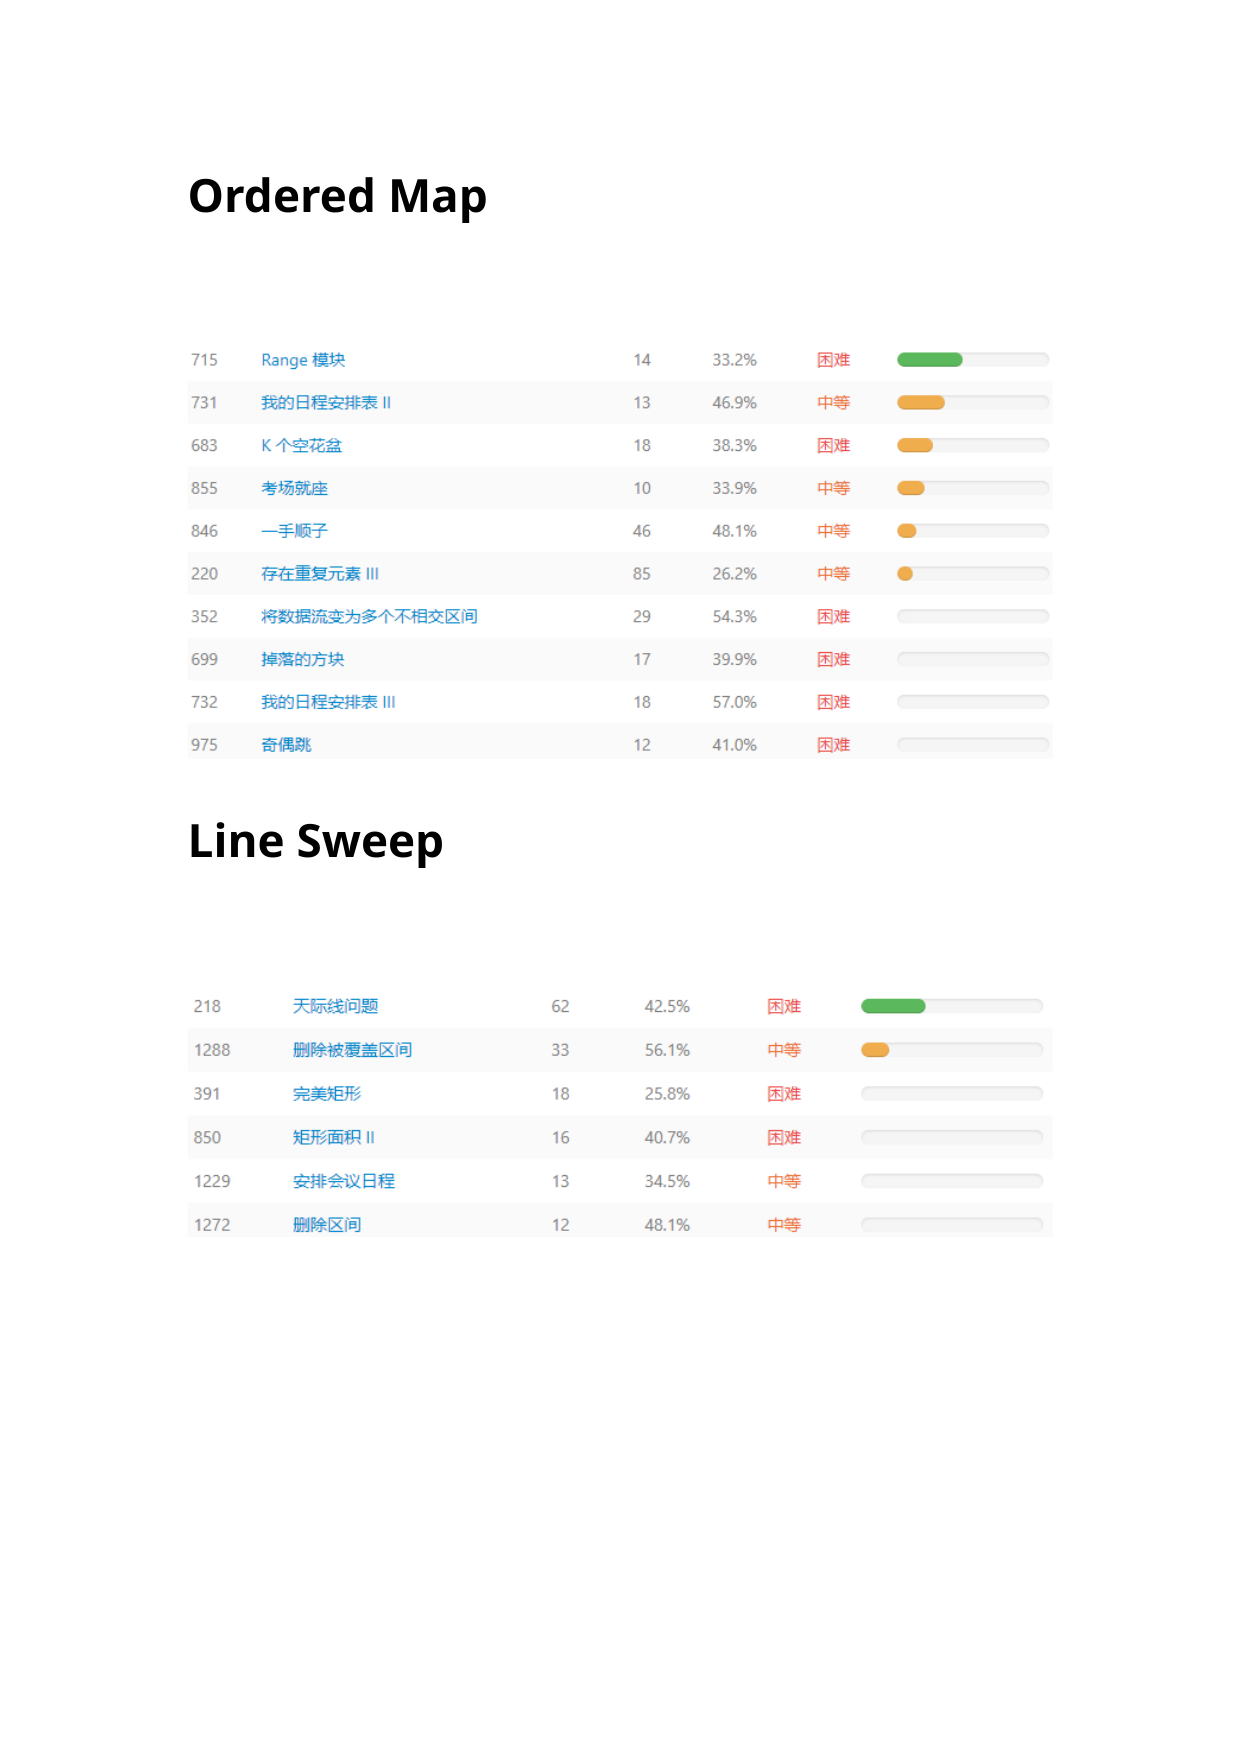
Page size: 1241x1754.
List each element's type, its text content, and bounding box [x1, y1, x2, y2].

picture [187, 994, 1053, 1237]
picture [187, 349, 1053, 759]
subtitle Line Sweep [187, 807, 1053, 872]
subtitle Ordered Map [187, 162, 1053, 227]
